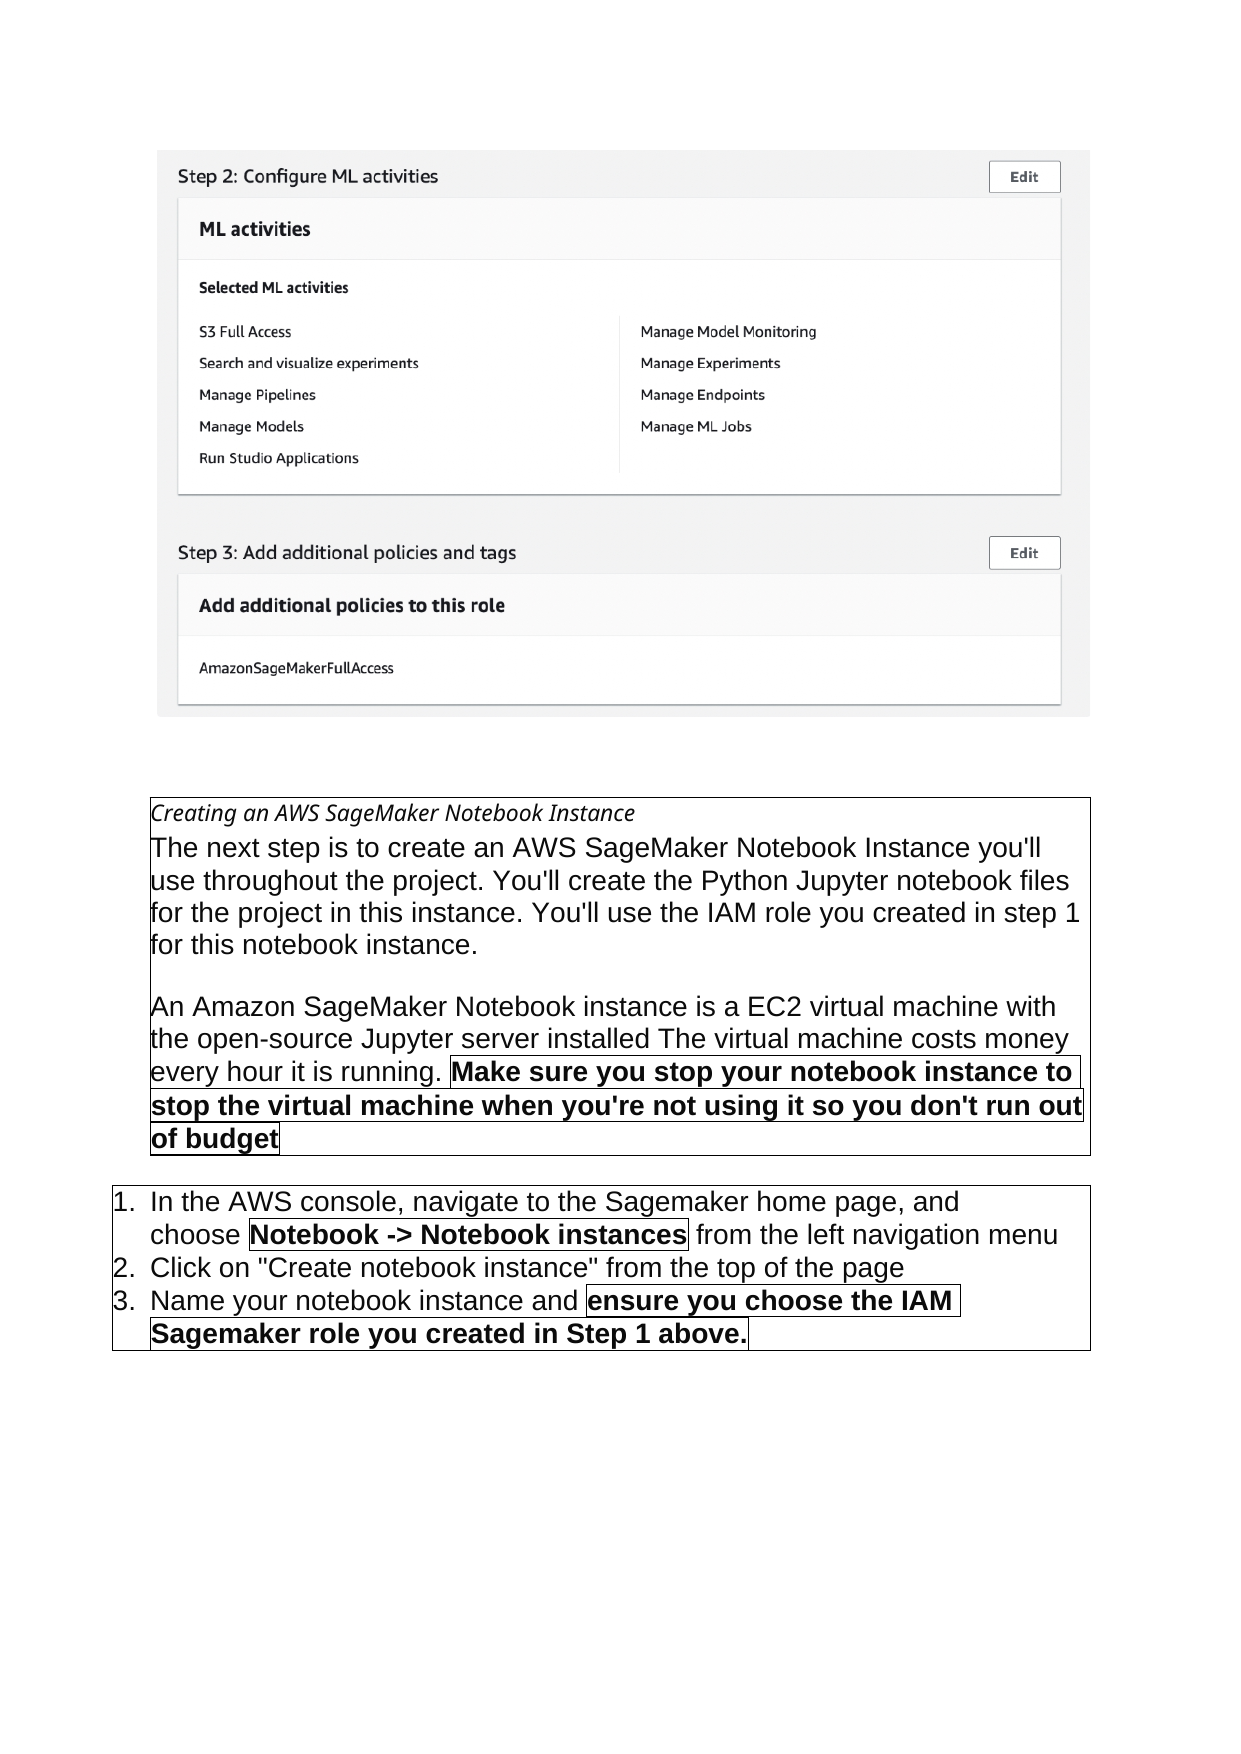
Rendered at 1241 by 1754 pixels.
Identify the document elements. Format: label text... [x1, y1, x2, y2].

text An Amazon SageMaker Notebook instance is a EC2 virtual machine with the open-source Jupyter server installed The virtual machine costs money every hour it is running. Make sure you stop your notebook instance to stop the virtual machine when you're not using it so you don't run out of budget [151, 989, 1090, 1155]
list Name your notebook instance and ensure you choose the IAM Sagemaker role you created in Step 1 above. [113, 1283, 960, 1350]
picture [150, 150, 1091, 732]
subtitle Creating an AWS SageMaker Notebook Instance [151, 798, 1090, 829]
list Click on "Create notebook instance" from the top of the page [113, 1251, 1090, 1283]
text The next step is to create an AWS SageMaker Notebook Instance you'll use throughout the project. You'll create the Python Jupyter notebook files for the project in this instance. You'll use the IAM role you created in step 1 for this notebook instance. [151, 831, 1090, 961]
list Name your notebook instance and ensure you choose the IAM Sagemaker role you created in Step 1 above. [749, 1283, 1090, 1350]
list In the AWS console, navigate to the Sagemaker home page, and choose Notebook -> Notebook instances from the left navigation menu [113, 1186, 1090, 1251]
